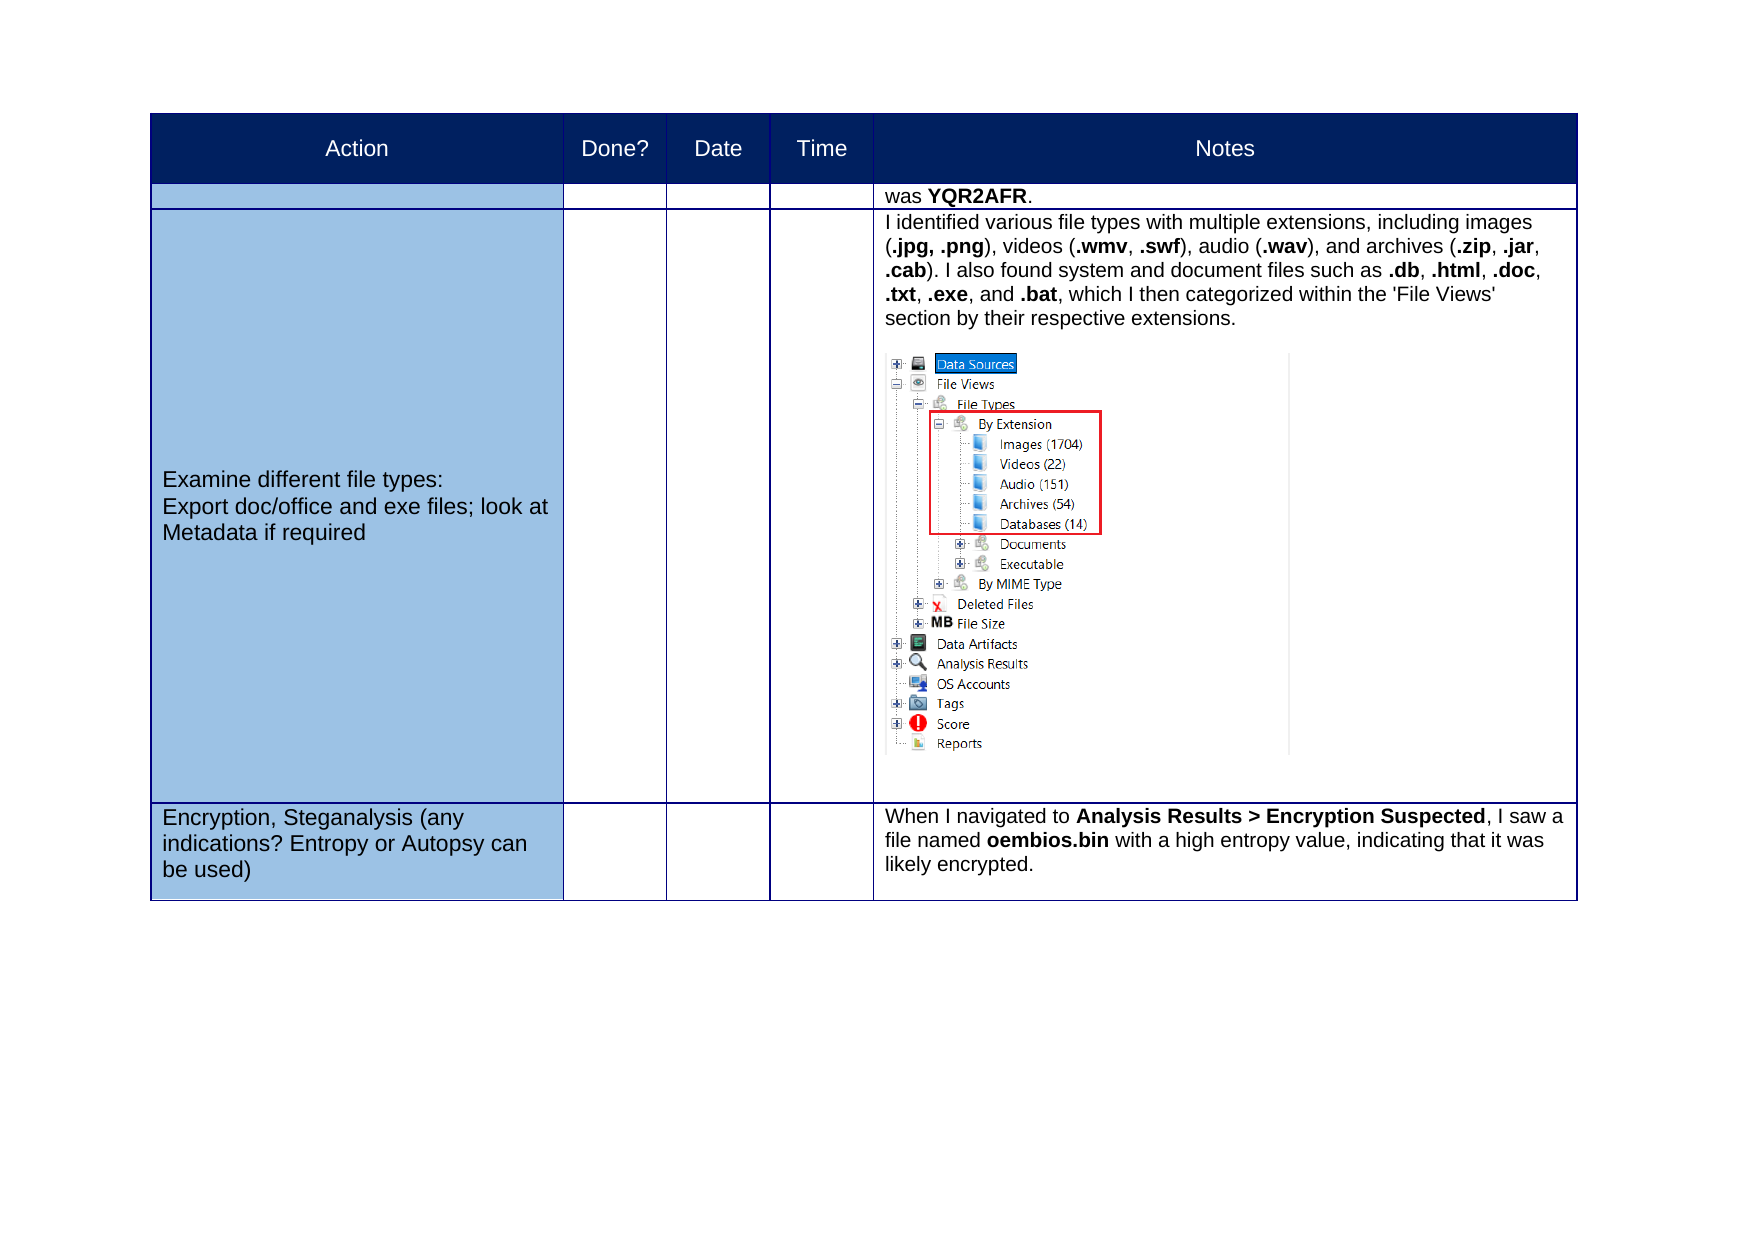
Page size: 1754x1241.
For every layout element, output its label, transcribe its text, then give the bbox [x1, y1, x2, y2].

table_cell [564, 184, 666, 208]
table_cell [874, 804, 1576, 899]
table_header Date [667, 114, 769, 183]
table_cell [771, 210, 873, 802]
table_cell [771, 184, 873, 208]
table_cell [667, 804, 769, 899]
table_cell I identified various file types with multiple extensions, including images (.jpg, .png), videos (.wmv, .swf), audio (.wav), and archives (.zip, .jar, .cab). I also found system and document files such as .db, .html, .doc, .txt, .exe, and .bat, which I then categorized within the 'File Views' section by their respective extensions. [874, 210, 1576, 802]
table_cell [667, 210, 769, 802]
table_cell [874, 184, 1576, 208]
table_cell Examine different file types: Export doc/office and exe files; look at Metadata if required [152, 210, 563, 802]
table_header Time [771, 114, 873, 183]
table_cell [564, 804, 666, 899]
table_cell [564, 210, 666, 802]
table_cell [667, 184, 769, 208]
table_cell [152, 804, 563, 899]
table_header Notes [874, 114, 1576, 183]
table_header Action [152, 114, 563, 183]
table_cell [152, 184, 563, 208]
picture [884, 353, 1290, 755]
table_header Done? [564, 114, 666, 183]
table_cell [771, 804, 873, 899]
